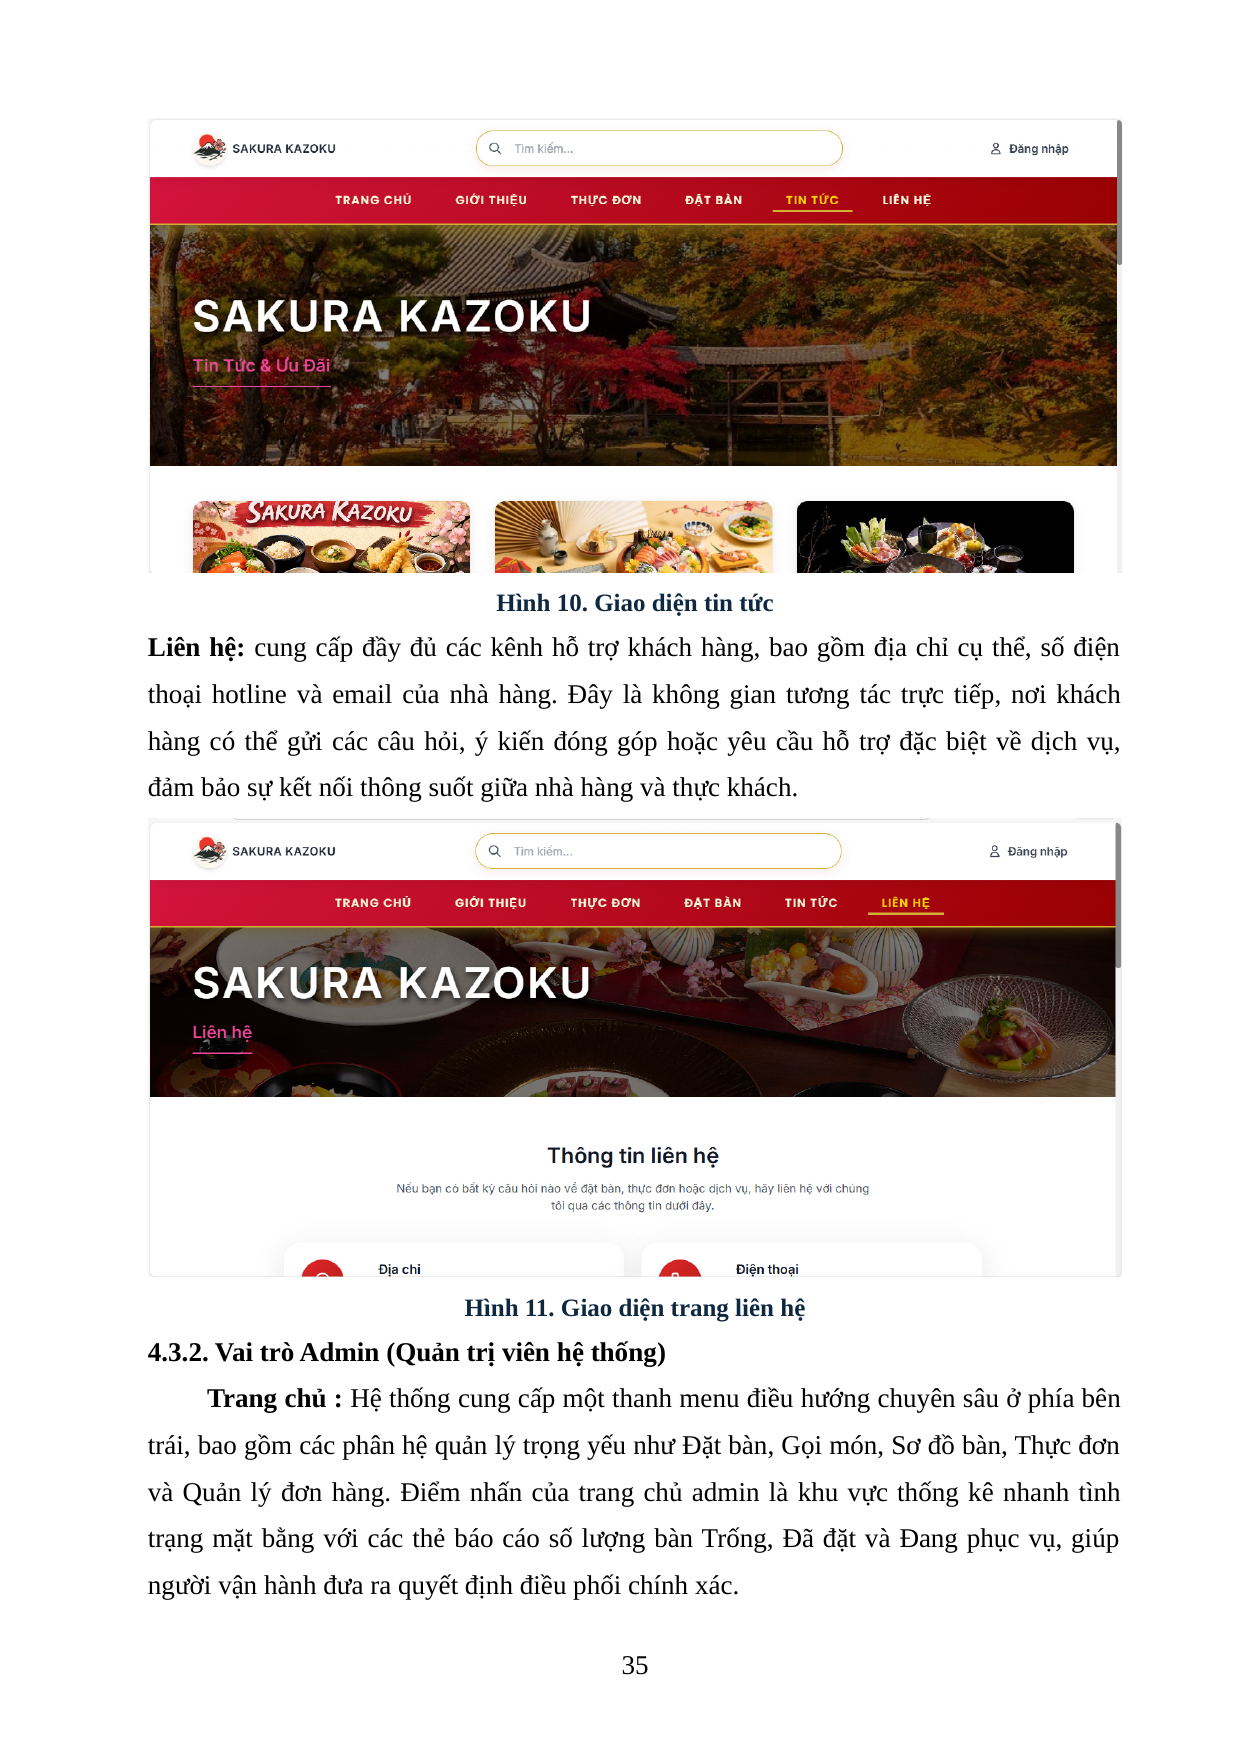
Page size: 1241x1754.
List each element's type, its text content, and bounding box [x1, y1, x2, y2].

text Hình 10. Giao diện tin tức [148, 588, 1122, 617]
text Trang chủ : Hệ thống cung cấp một thanh menu điều hướng chuyên sâu ở phía bên trái, bao gồm các phân hệ quản lý trọng yếu như Đặt bàn, Gọi món, Sơ đồ bàn, Thực đơn và Quản lý đơn hàng. Điểm nhấn của trang chủ admin là khu vực thống kê nhanh tình trạng mặt bằng với các thẻ báo cáo số lượng bàn Trống, Đã đặt và Đang phục vụ, giúp người vận hành đưa ra quyết định điều phối chính xác. [148, 1382, 1122, 1600]
picture [147, 118, 1123, 573]
text Liên hệ: cung cấp đầy đủ các kênh hỗ trợ khách hàng, bao gồm địa chỉ cụ thể, số điện thoại hotline và email của nhà hàng. Đây là không gian tương tác trực tiếp, nơi khách hàng có thể gửi các câu hỏi, ý kiến đóng góp hoặc yêu cầu hỗ trợ đặc biệt về dịch vụ, đảm bảo sự kết nối thông suốt giữa nhà hàng và thực khách. [148, 631, 1122, 803]
text Hình 11. Giao diện trang liên hệ [148, 1293, 1122, 1321]
subtitle 4.3.2. Vai trò Admin (Quản trị viên hệ thống) [148, 1336, 1122, 1367]
picture [147, 818, 1123, 1277]
